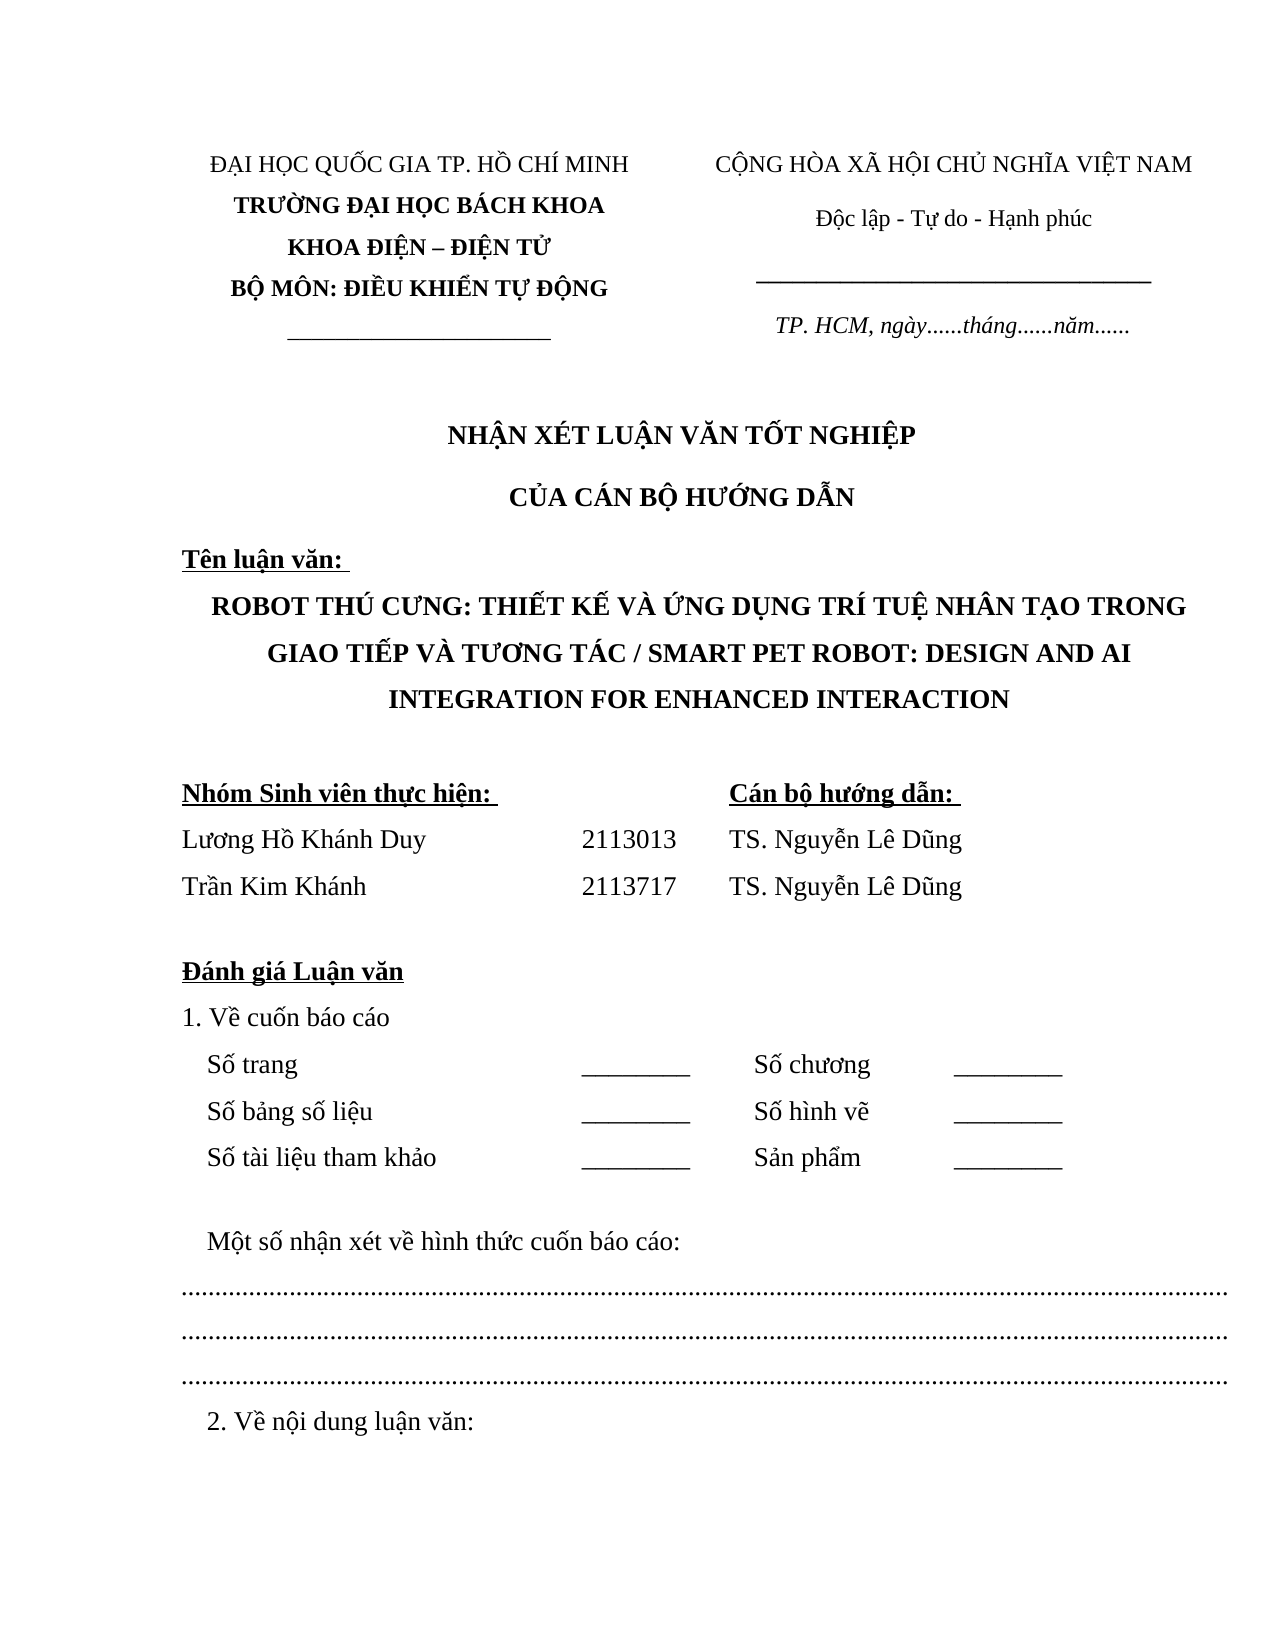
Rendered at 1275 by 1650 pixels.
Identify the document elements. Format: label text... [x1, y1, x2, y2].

text Tên luận văn: [182, 544, 1157, 575]
text Trần Kim Khánh 2113717 [182, 870, 682, 901]
text Số hình vẽ ________ [682, 1094, 1232, 1126]
text ROBOT THÚ CƯNG: THIẾT KẾ VÀ ỨNG DỤNG TRÍ TUỆ NHÂN TẠO TRONG GIAO TIẾP VÀ TƯƠNG TÁC / SMART PET ROBOT: DESIGN AND AI INTEGRATION FOR ENHANCED INTERACTION [182, 590, 1217, 715]
text Cán bộ hướng dẫn: [729, 777, 1232, 808]
text ĐẠI HỌC QUỐC GIA TP. HỒ CHÍ MINH [182, 150, 657, 178]
text Số tài liệu tham khảo ________ [182, 1141, 682, 1172]
text TRƯỜNG ĐẠI HỌC BÁCH KHOA [182, 191, 657, 219]
text TS. Nguyễn Lê Dũng [729, 824, 1232, 855]
text Số chương ________ [682, 1048, 1232, 1079]
text KHOA ĐIỆN – ĐIỆN TỬ [182, 233, 657, 260]
text CỘNG HÒA XÃ HỘI CHỦ NGHĨA VIỆT NAM [682, 150, 1229, 178]
text Một số nhận xét về hình thức cuốn báo cáo: [182, 1226, 1232, 1257]
text Số trang ________ [182, 1048, 682, 1079]
text Đánh giá Luận văn 1. Về cuốn báo cáo [182, 954, 1232, 1032]
text CỦA CÁN BỘ HƯỚNG DẪN [207, 481, 1157, 512]
text Số bảng số liệu ________ [182, 1094, 682, 1126]
text _________________________________ [682, 258, 1229, 285]
text TP. HCM, ngày......tháng......năm...... [682, 312, 1229, 339]
text Độc lập - Tự do - Hạnh phúc [682, 204, 1229, 231]
text BỘ MÔN: ĐIỀU KHIỂN TỰ ĐỘNG [182, 274, 657, 302]
text Nhóm Sinh viên thực hiện: [182, 777, 682, 808]
text TS. Nguyễn Lê Dũng [729, 870, 1232, 901]
text ______________________ [182, 315, 657, 343]
text Lương Hồ Khánh Duy 2113013 [182, 824, 682, 855]
list Về nội dung luận văn: [207, 1405, 1157, 1436]
text NHẬN XÉT LUẬN VĂN TỐT NGHIỆP [207, 419, 1157, 450]
text Sản phẩm ________ [682, 1141, 1232, 1172]
